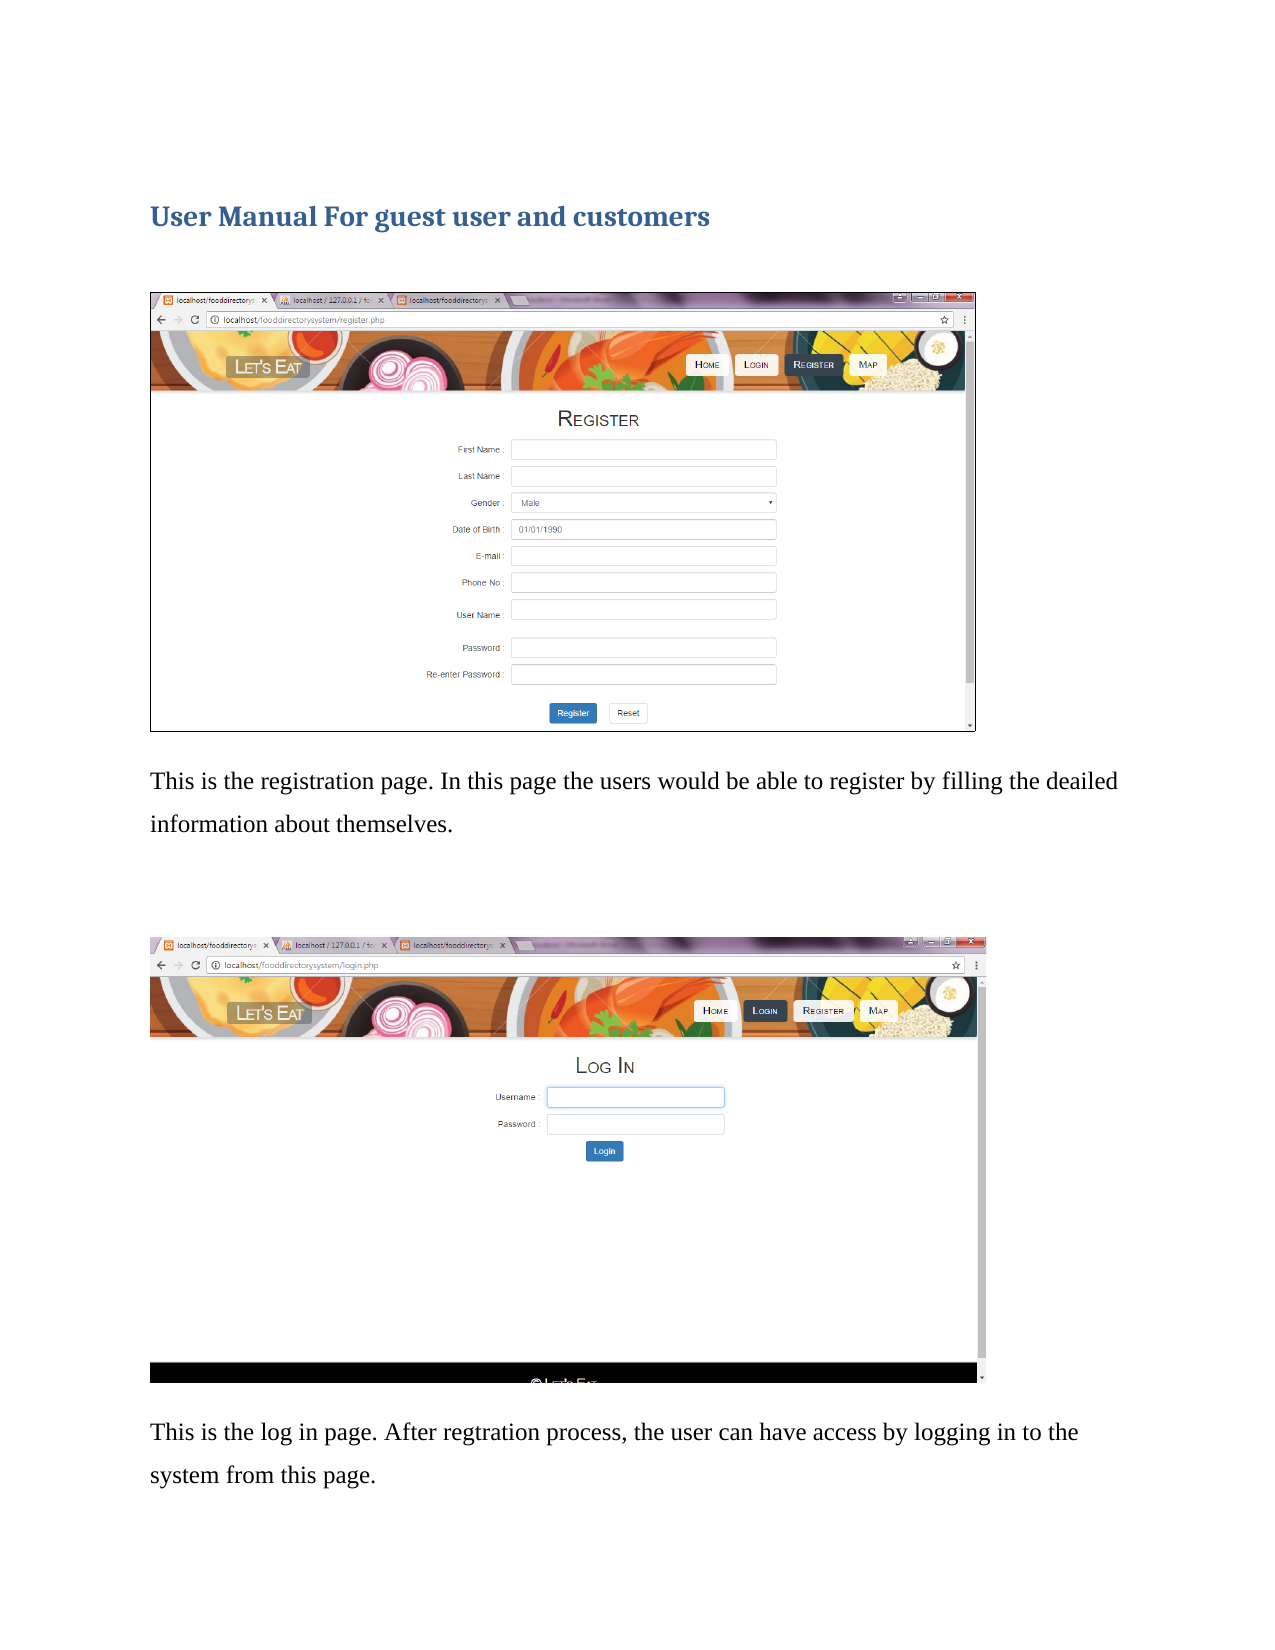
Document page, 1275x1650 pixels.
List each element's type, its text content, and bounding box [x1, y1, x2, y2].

text This is the log in page. After regtration process, the user can have access by logging in to the system from this page. [150, 1417, 1125, 1489]
picture [151, 293, 975, 731]
picture [150, 937, 987, 1383]
subtitle User Manual For guest user and customers [150, 200, 1125, 233]
text This is the registration page. In this page the users would be able to register by filling the deailed information about themselves. [150, 766, 1125, 838]
